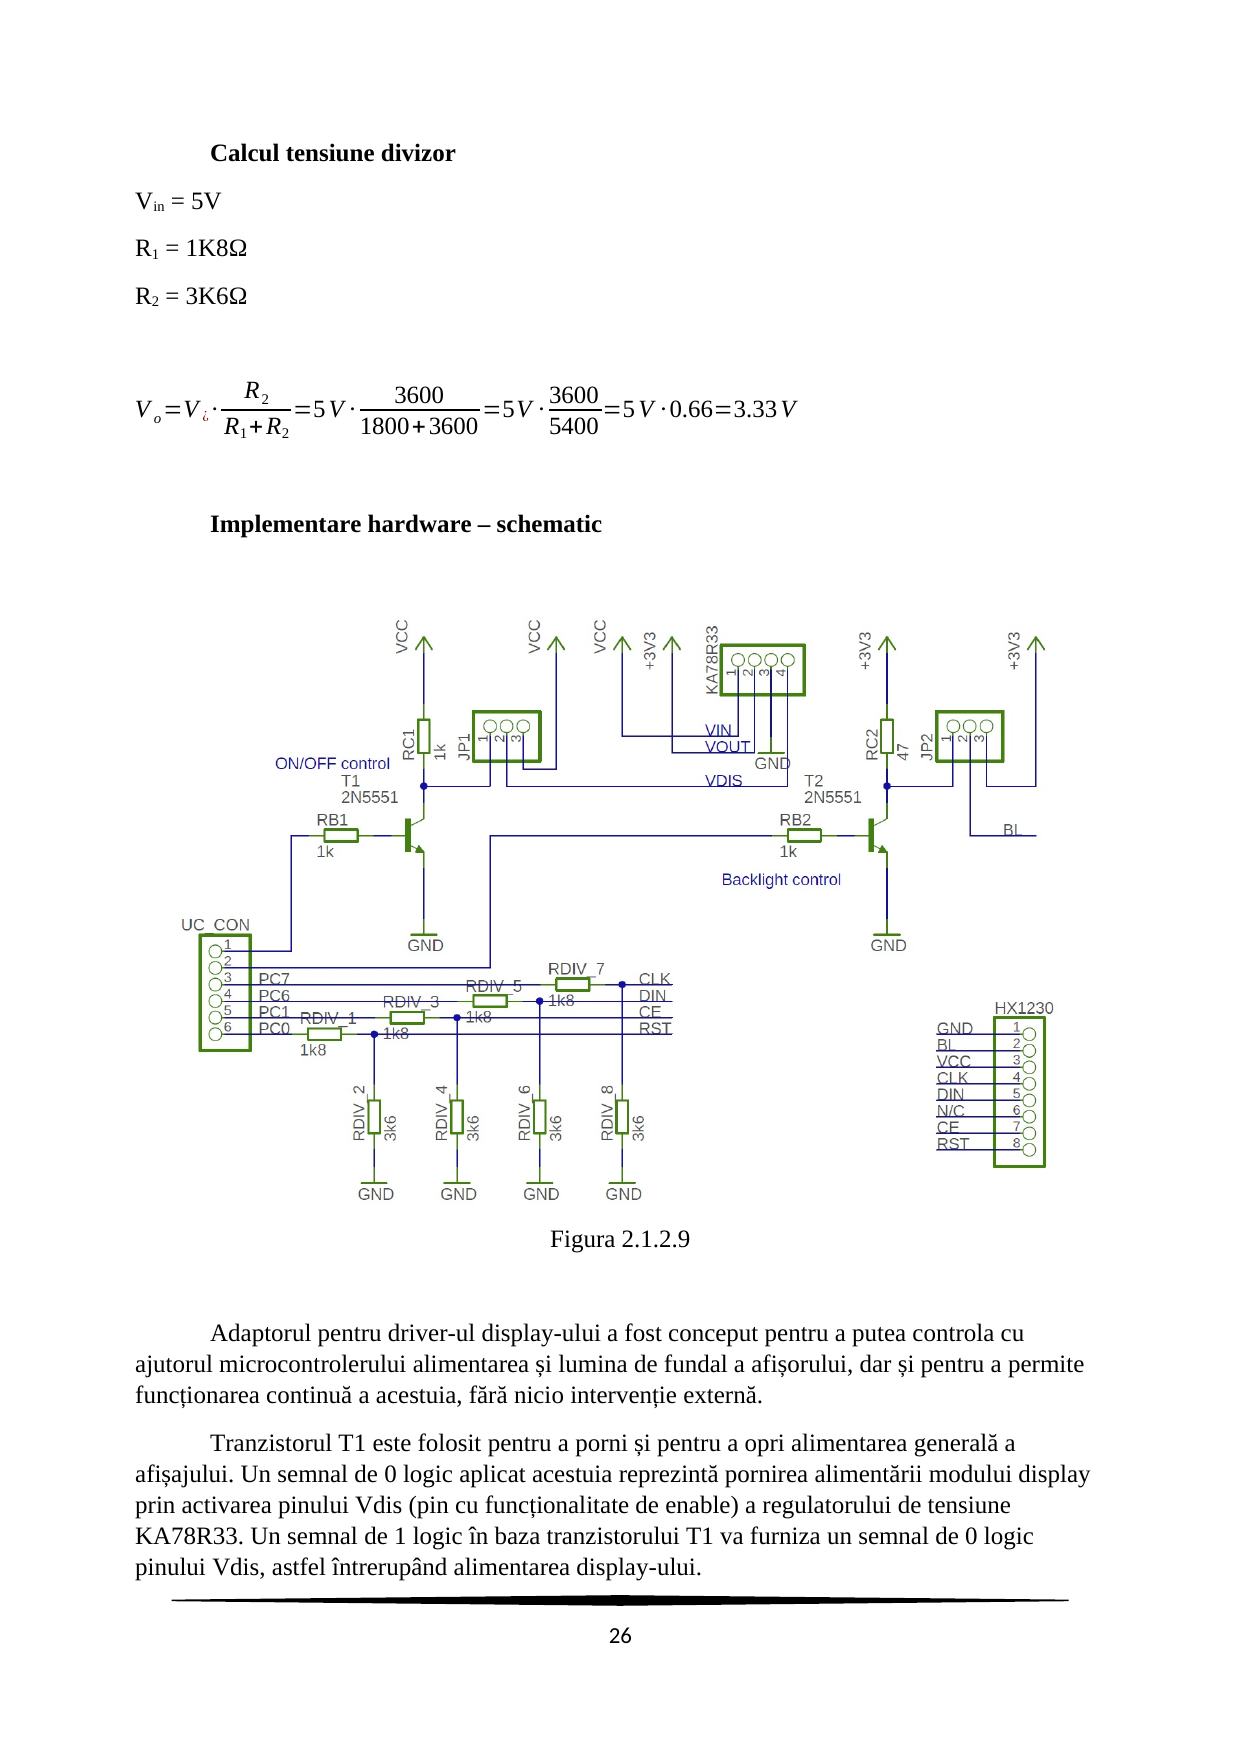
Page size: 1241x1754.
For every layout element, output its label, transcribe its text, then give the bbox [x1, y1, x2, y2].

text R1 = 1K8Ω [135, 233, 1105, 262]
text Adaptorul pentru driver-ul display-ului a fost conceput pentru a putea controla cu ajutorul microcontrolerului alimentarea și lumina de fundal a afișorului, dar și pentru a permite funcționarea continuă a acestuia, fără nicio intervenție externă. [135, 1318, 1105, 1409]
text Vin = 5V [135, 186, 1105, 214]
text Tranzistorul T1 este folosit pentru a porni și pentru a opri alimentarea generală a afișajului. Un semnal de 0 logic aplicat acestuia reprezintă pornirea alimentării modului display prin activarea pinului Vdis (pin cu funcționalitate de enable) a regulatorului de tensiune KA78R33. Un semnal de 1 logic în baza tranzistorului T1 va furniza un semnal de 0 logic pinului Vdis, astfel întrerupând alimentarea display-ului. [135, 1428, 1105, 1581]
text Figura 2.1.2.9 [135, 1224, 1105, 1253]
text Calcul tensiune divizor [135, 138, 1105, 167]
picture [168, 605, 1072, 1205]
text Implementare hardware – schematic [135, 509, 1105, 538]
text R2 = 3K6Ω [135, 281, 1105, 310]
